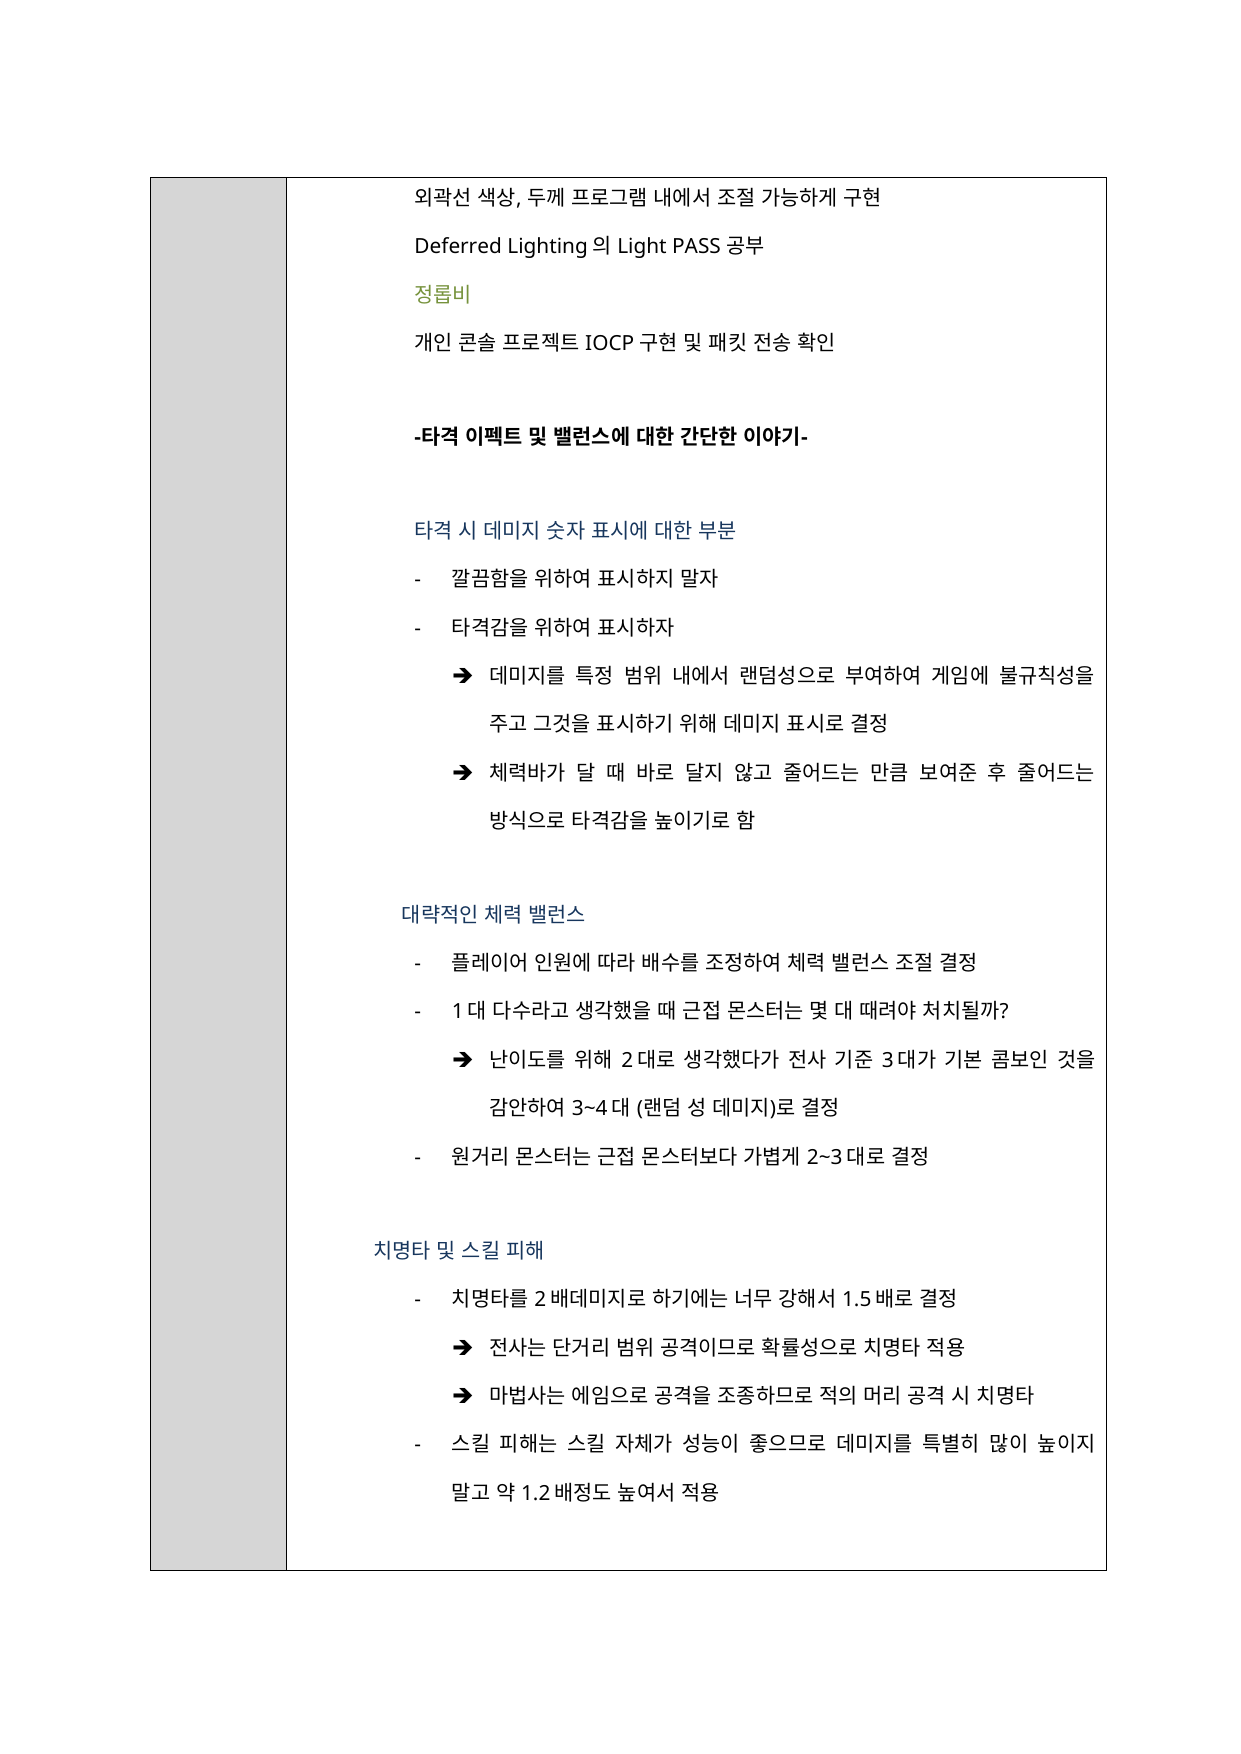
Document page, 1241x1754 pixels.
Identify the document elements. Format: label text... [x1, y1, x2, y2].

table_header 회의내용 [151, 178, 286, 1570]
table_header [287, 178, 1106, 1570]
